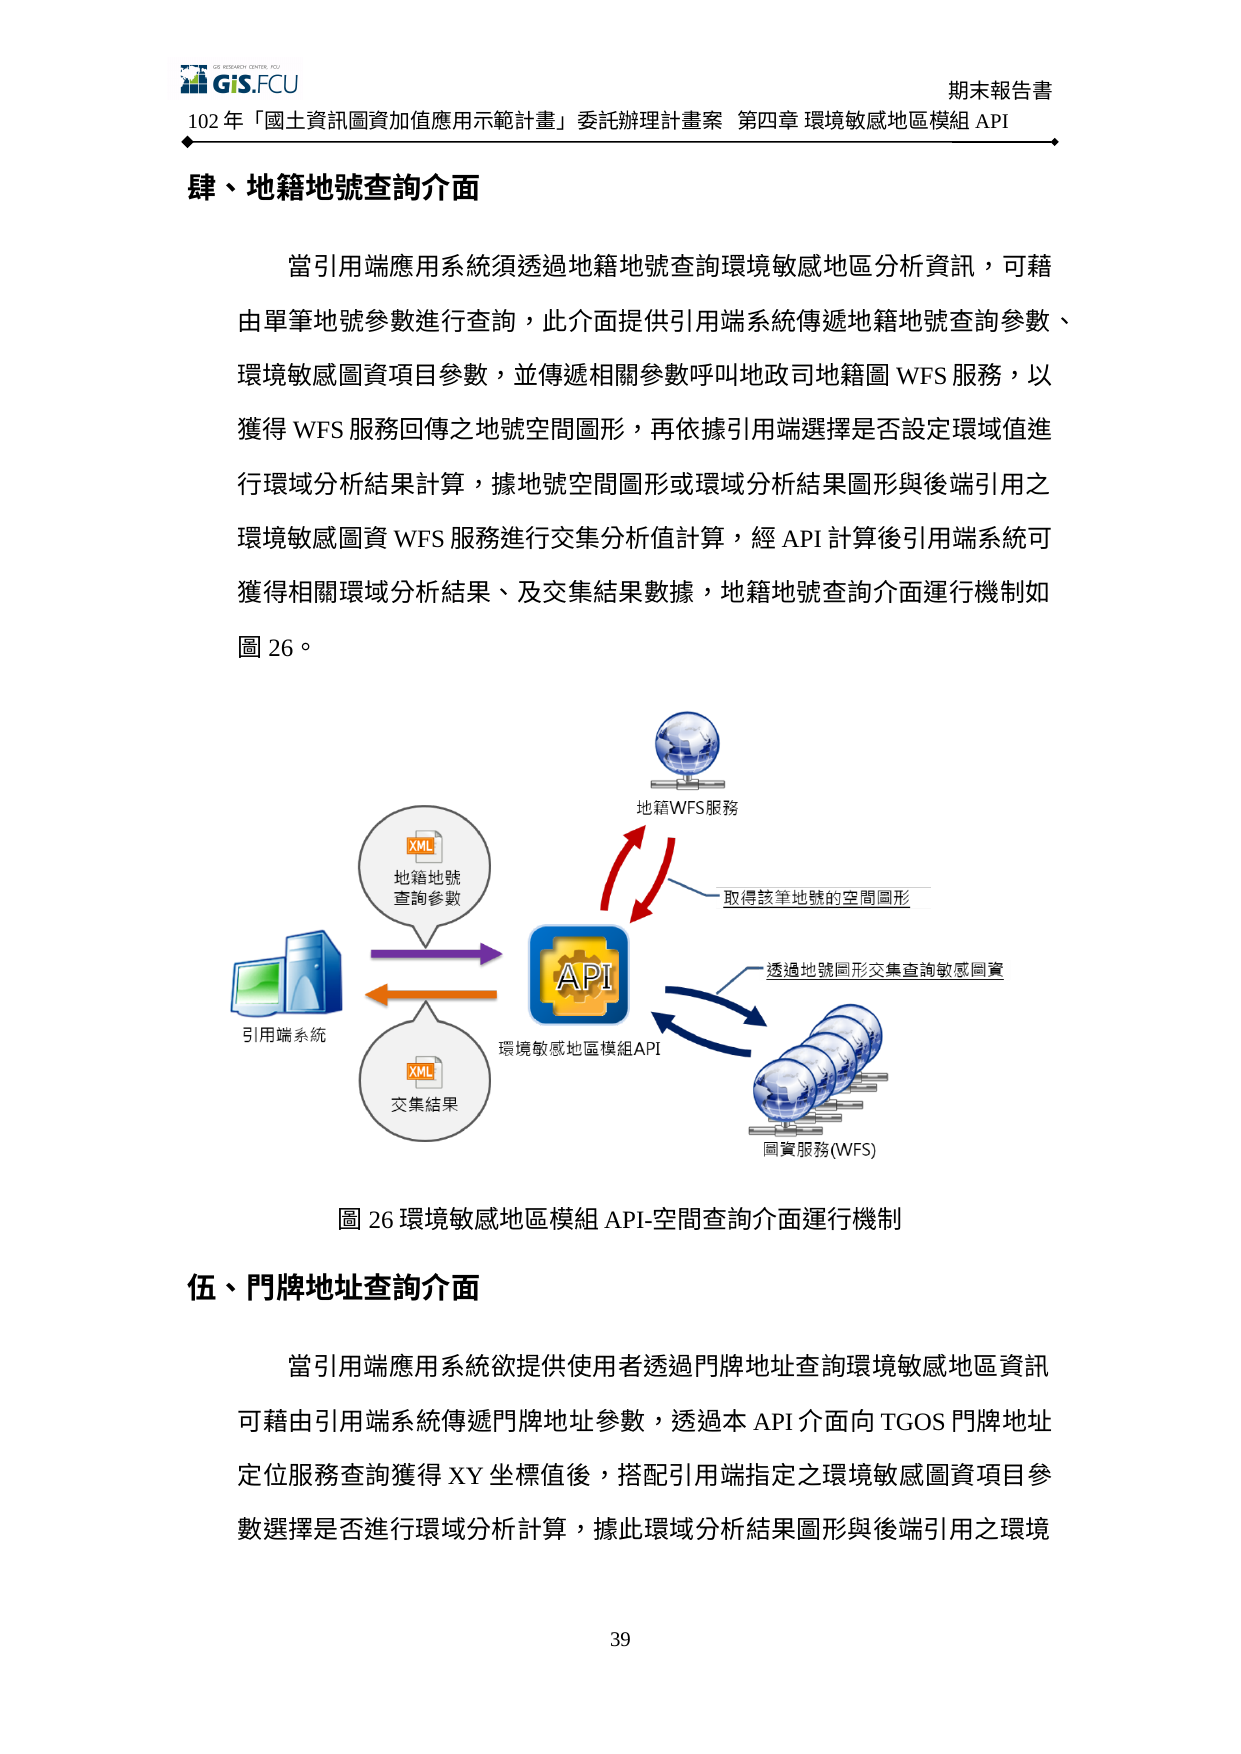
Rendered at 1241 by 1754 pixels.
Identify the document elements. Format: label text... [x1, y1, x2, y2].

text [237, 1347, 1053, 1546]
subtitle 門牌地址查詢介面 [187, 1264, 1053, 1307]
text 當引用端應用系統須透過地籍地號查詢環境敏感地區分析資訊，可藉由單筆地號參數進行查詢，此介面提供引用端系統傳遞地籍地號查詢參數、環境敏感圖資項目參數，並傳遞相關參數呼叫地政司地籍圖WFS服務，以獲得WFS服務回傳之地號空間圖形，再依據引用端選擇是否設定環域值進行環域分析結果計算，據地號空間圖形或環域分析結果圖形與後端引用之環境敏感圖資WFS服務進行交集分析值計算，經API計算後引用端系統可獲得相關環域分析結果、及交集結果數據，地籍地號查詢介面運行機制如圖 26。 [237, 247, 1053, 663]
text 圖 26 環境敏感地區模組API-空間查詢介面運行機制 [187, 1199, 1053, 1235]
picture [167, 57, 304, 100]
picture [226, 710, 1014, 1170]
subtitle 地籍地號查詢介面 [187, 164, 1053, 207]
